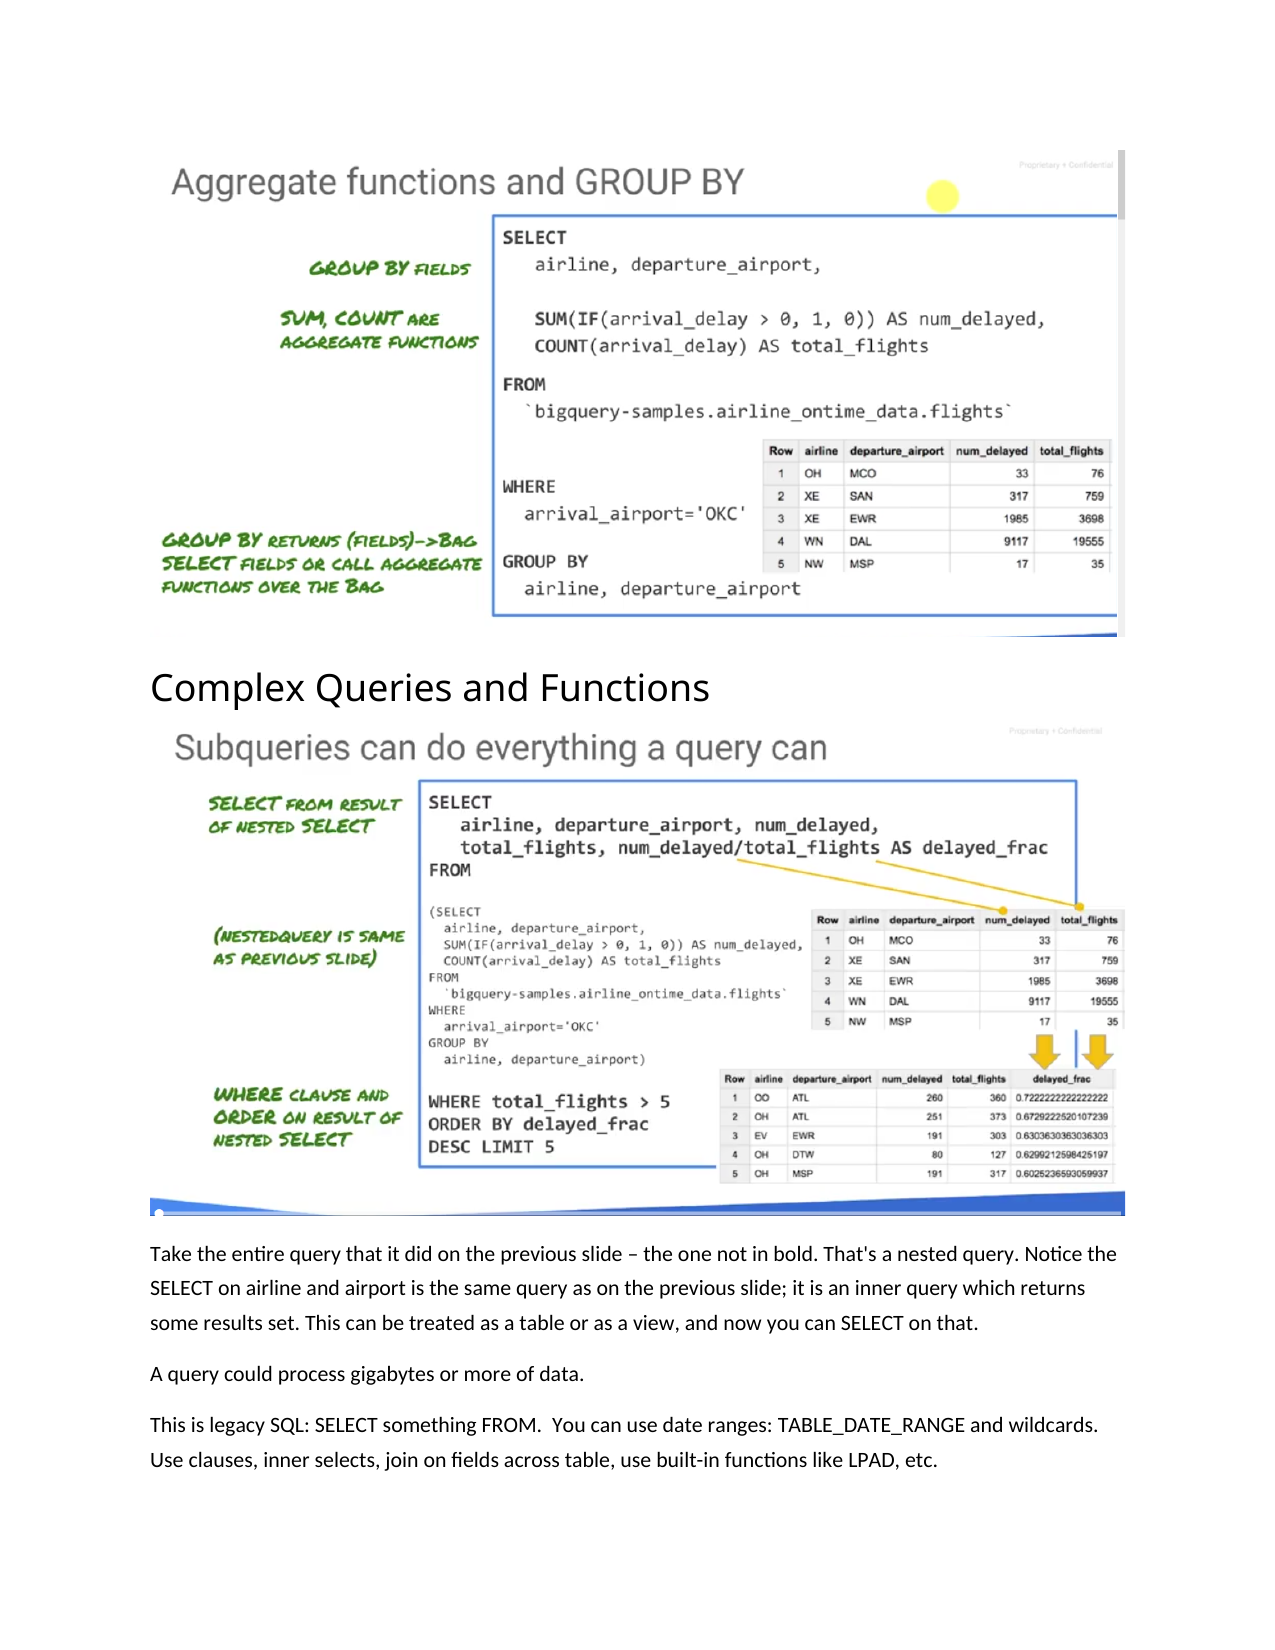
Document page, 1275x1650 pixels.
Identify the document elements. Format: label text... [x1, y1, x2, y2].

text A query could process gigabytes or more of data. [150, 1360, 1125, 1387]
subtitle Complex Queries and Functions [150, 661, 1125, 712]
picture [150, 712, 1125, 1216]
text This is legacy SQL: SELECT something FROM. You can use date ranges: TABLE_DATE_RANGE and wildcards. Use clauses, inner selects, join on fields across table, use built-in functions like LPAD, etc. [150, 1412, 1125, 1473]
picture [150, 150, 1125, 637]
text Take the entire query that it did on the previous slide – the one not in bold. That's a nested query. Notice the SELECT on airline and airport is the same query as on the previous slide; it is an inner query which returns some results set. This can be treated as a table or as a view, and now you can SELECT on that. [150, 1240, 1125, 1336]
